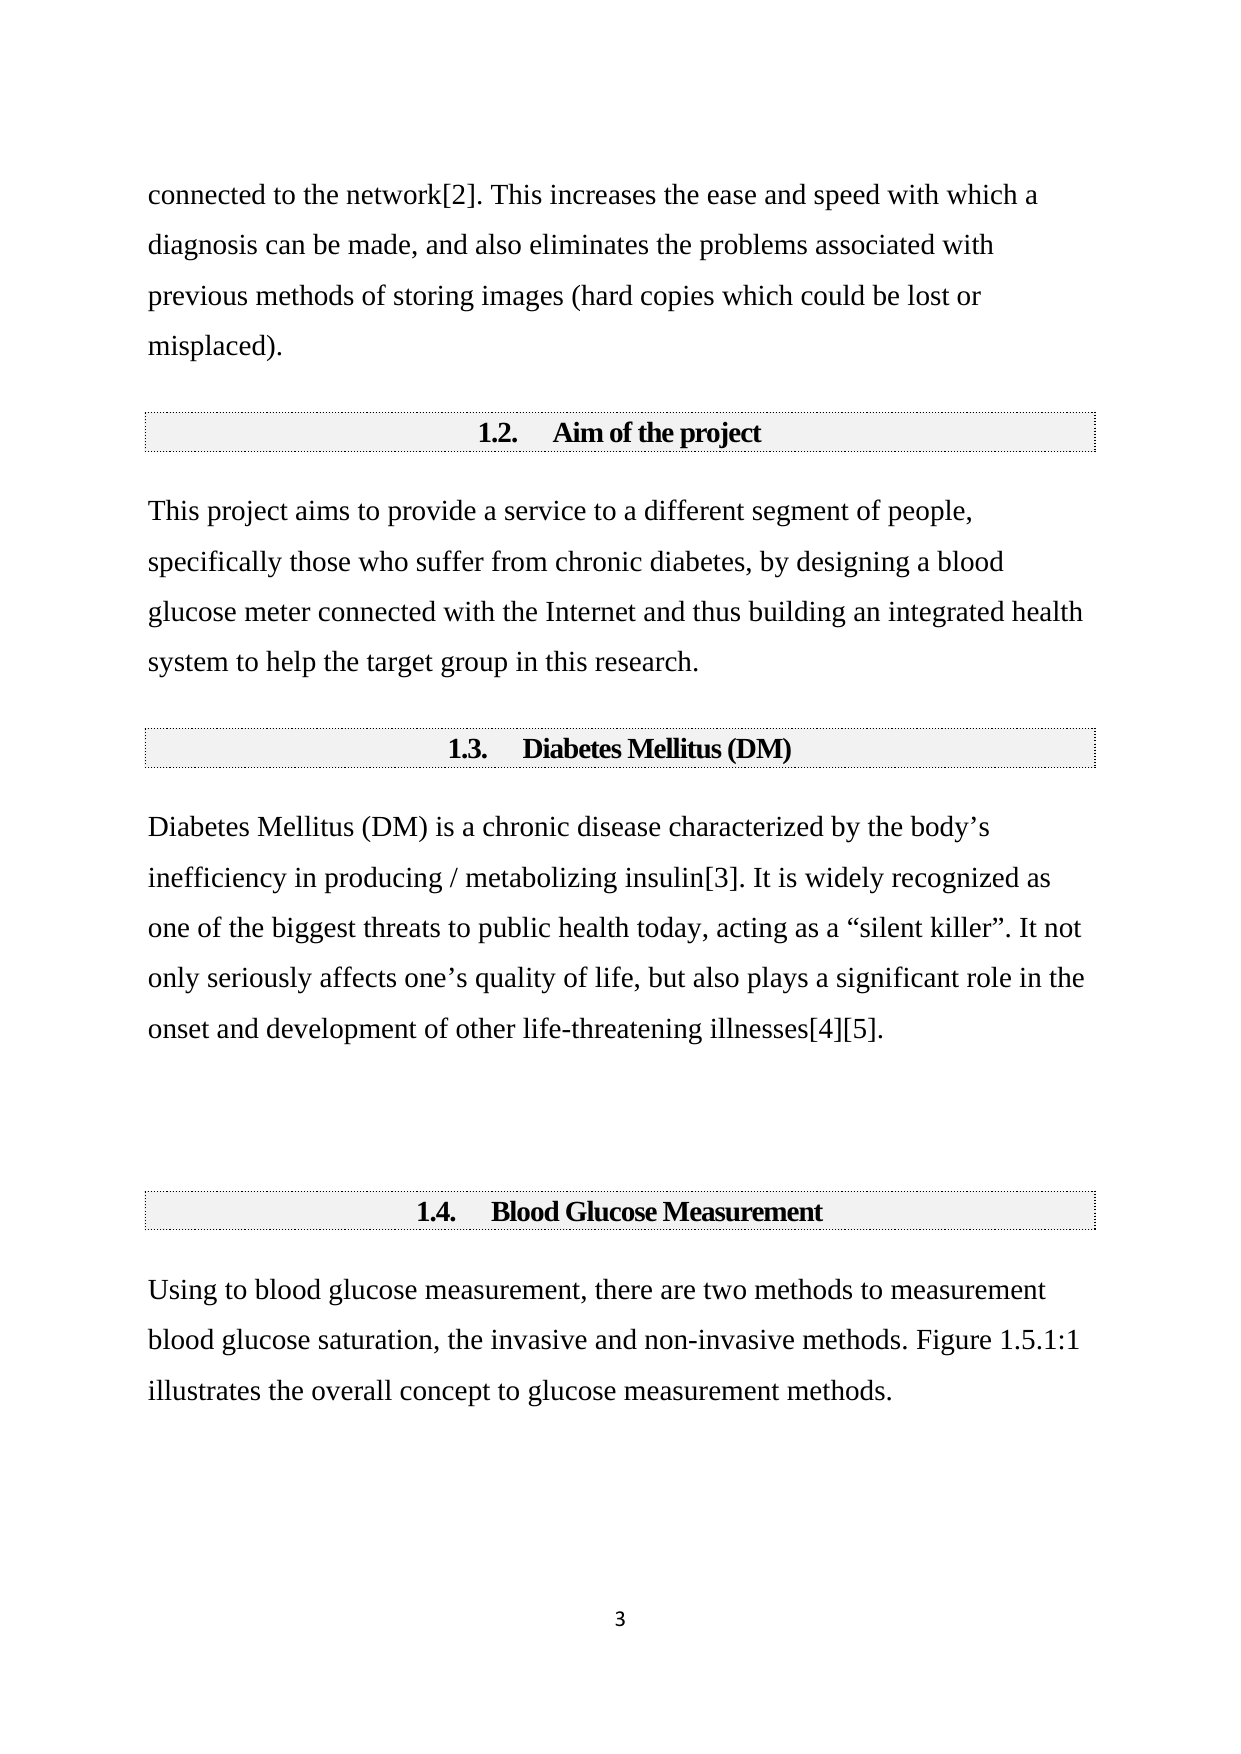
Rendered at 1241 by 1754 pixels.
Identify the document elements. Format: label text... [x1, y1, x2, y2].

subtitle Diabetes Mellitus (DM) [144, 728, 1096, 768]
subtitle Blood Glucose Measurement [144, 1191, 1096, 1230]
subtitle Aim of the project [144, 412, 1096, 452]
text Using to blood glucose measurement, there are two methods to measurement blood glucose saturation, the invasive and non-invasive methods. Figure ‎1.5.1:1 illustrates the overall concept to glucose measurement methods. [148, 1272, 1092, 1406]
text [148, 177, 1092, 362]
text Diabetes Mellitus (DM) is a chronic disease characterized by the body’s inefficiency in producing / metabolizing insulin[3]. It is widely recognized as one of the biggest threats to public health today, acting as a “silent killer”. It not only seriously affects one’s quality of life, but also plays a significant role in the onset and development of other life-threatening illnesses[4][5]. [148, 809, 1092, 1044]
text This project aims to provide a service to a different segment of people, specifically those who suffer from chronic diabetes, by designing a blood glucose meter connected with the Internet and thus building an integrated health system to help the target group in this research. [148, 493, 1092, 678]
